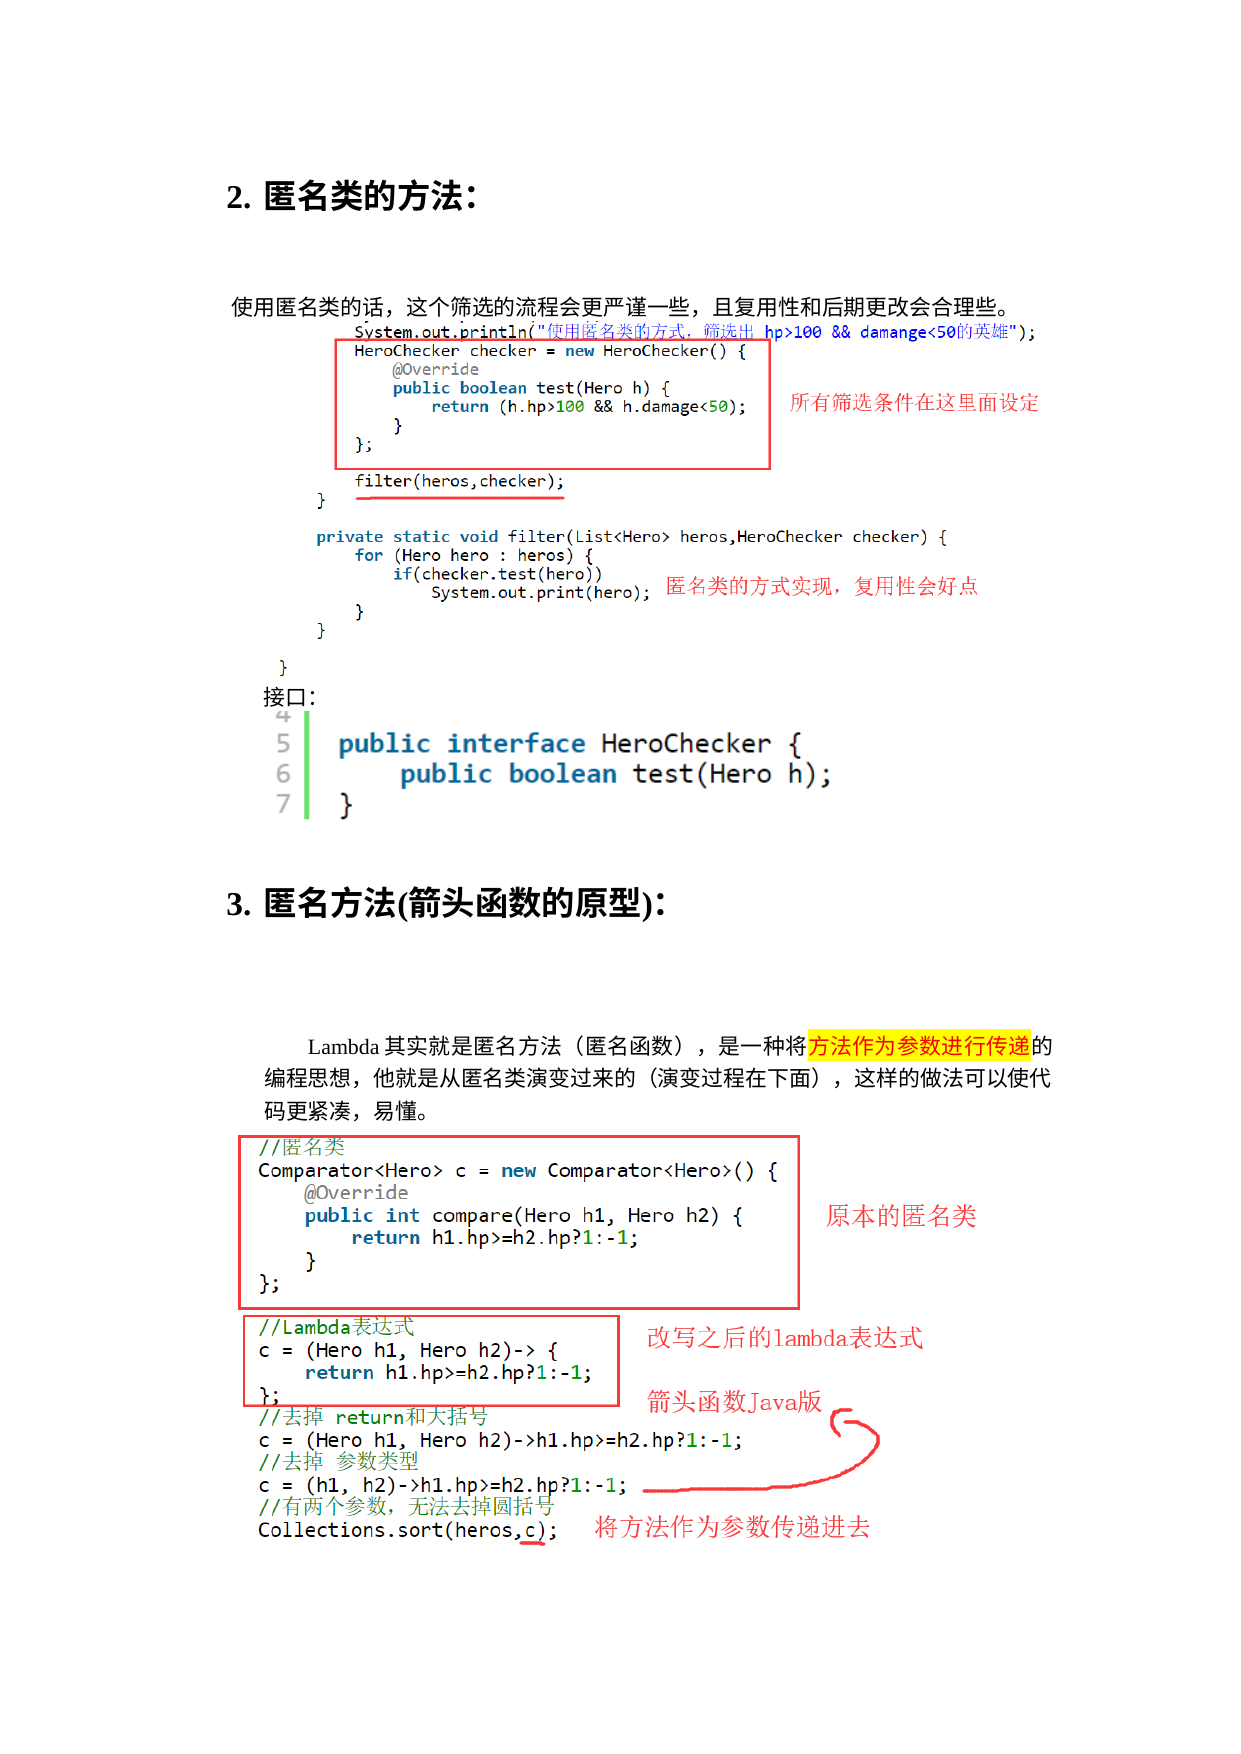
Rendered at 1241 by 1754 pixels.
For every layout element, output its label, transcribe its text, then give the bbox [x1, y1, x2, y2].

subtitle 匿名类的方法： [226, 162, 1053, 227]
picture [187, 1126, 1053, 1552]
list Lambda其实就是匿名方法（匿名函数），是一种将方法作为参数进行传递的编程思想，他就是从匿名类演变过来的（演变过程在下面），这样的做法可以使代码更紧凑，易懂。 [264, 1028, 1053, 1126]
picture [263, 711, 913, 842]
subtitle 匿名方法(箭头函数的原型)： [226, 869, 1053, 934]
text 使用匿名类的话，这个筛选的流程会更严谨一些，且复用性和后期更改会合理些。 [231, 289, 1053, 322]
list 接口： [264, 679, 1053, 712]
picture [263, 321, 1130, 679]
